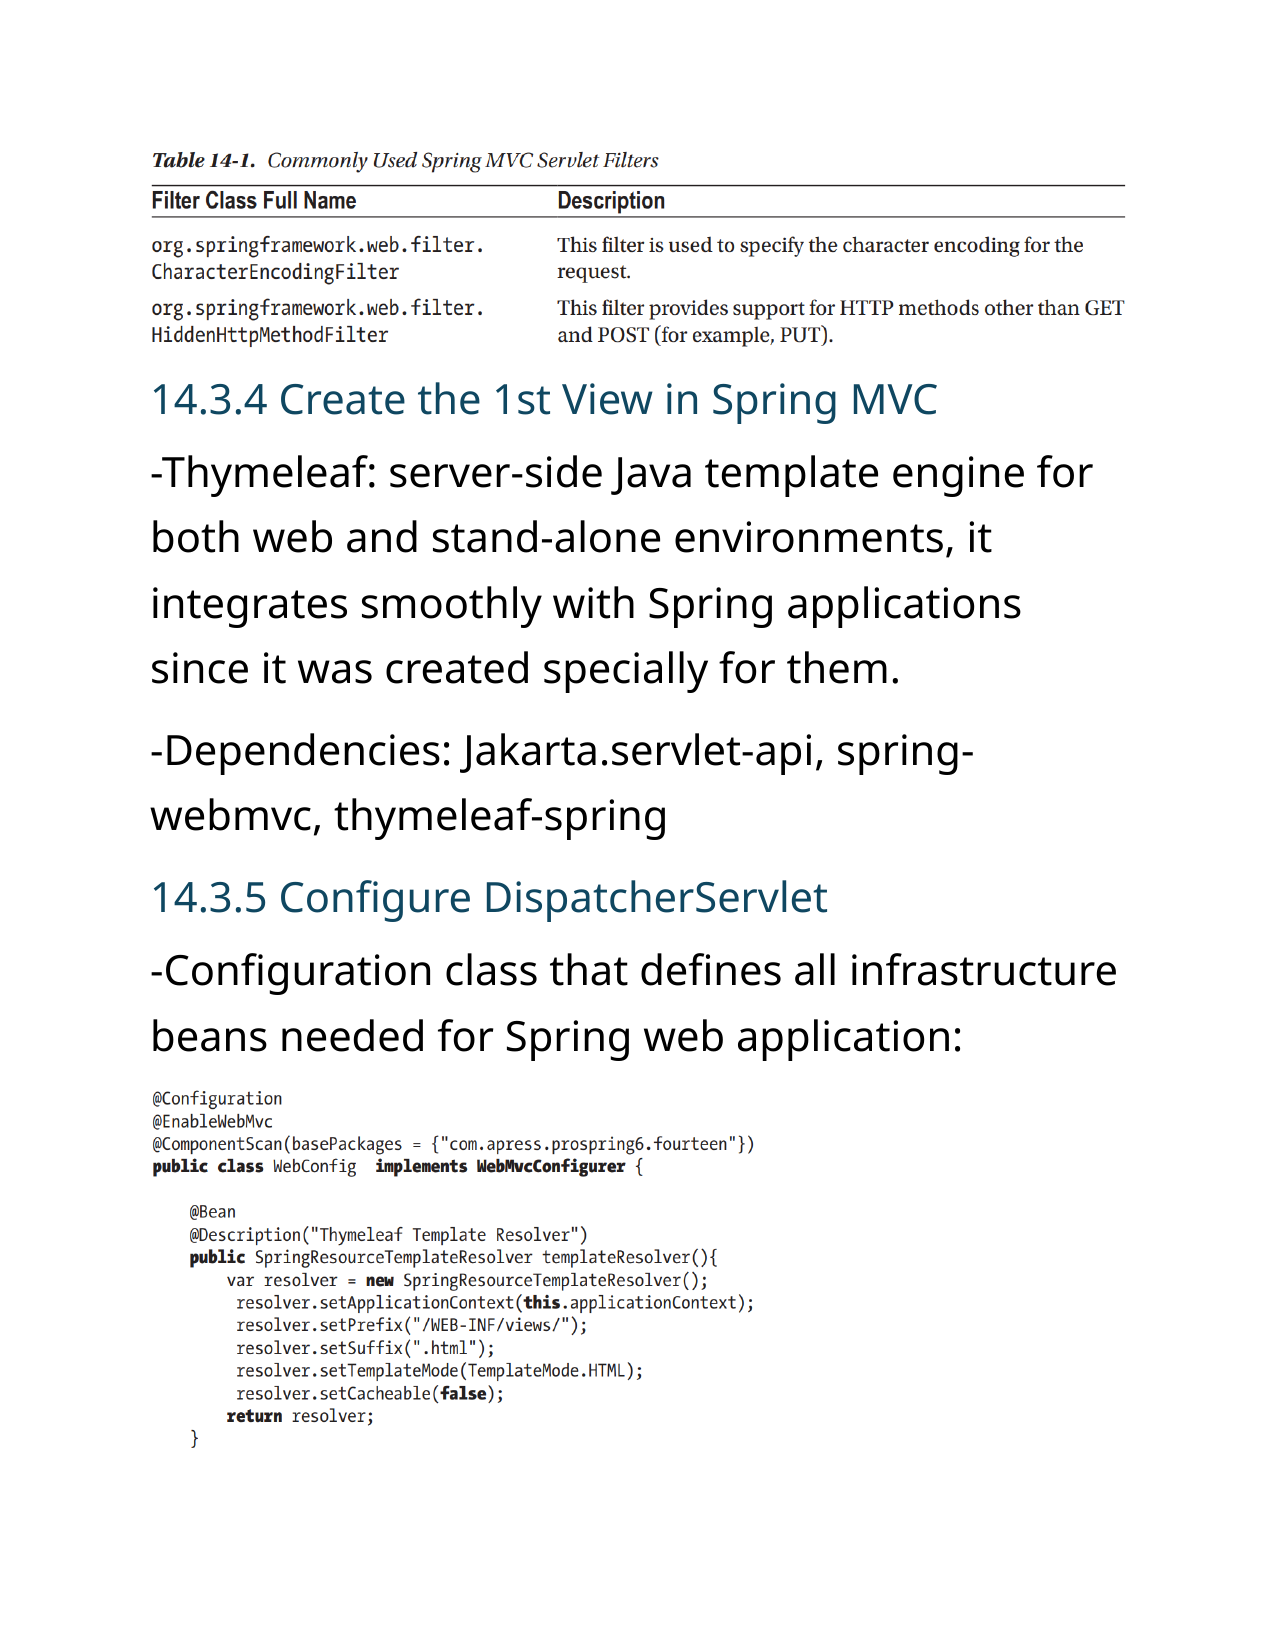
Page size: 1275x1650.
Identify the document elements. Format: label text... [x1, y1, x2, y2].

text -Thymeleaf: server-side Java template engine for both web and stand-alone environments, it integrates smoothly with Spring applications since it was created specially for them. [150, 443, 1125, 695]
picture [150, 150, 1125, 348]
picture [150, 1088, 757, 1451]
subtitle 14.3.5 Configure DispatcherServlet [150, 868, 1125, 924]
text -Configuration class that defines all infrastructure beans needed for Spring web application: [150, 941, 1125, 1063]
text -Dependencies: Jakarta.servlet-api, spring-webmvc, thymeleaf-spring [150, 721, 1125, 842]
subtitle 14.3.4 Create the 1st View in Spring MVC [150, 369, 1125, 426]
